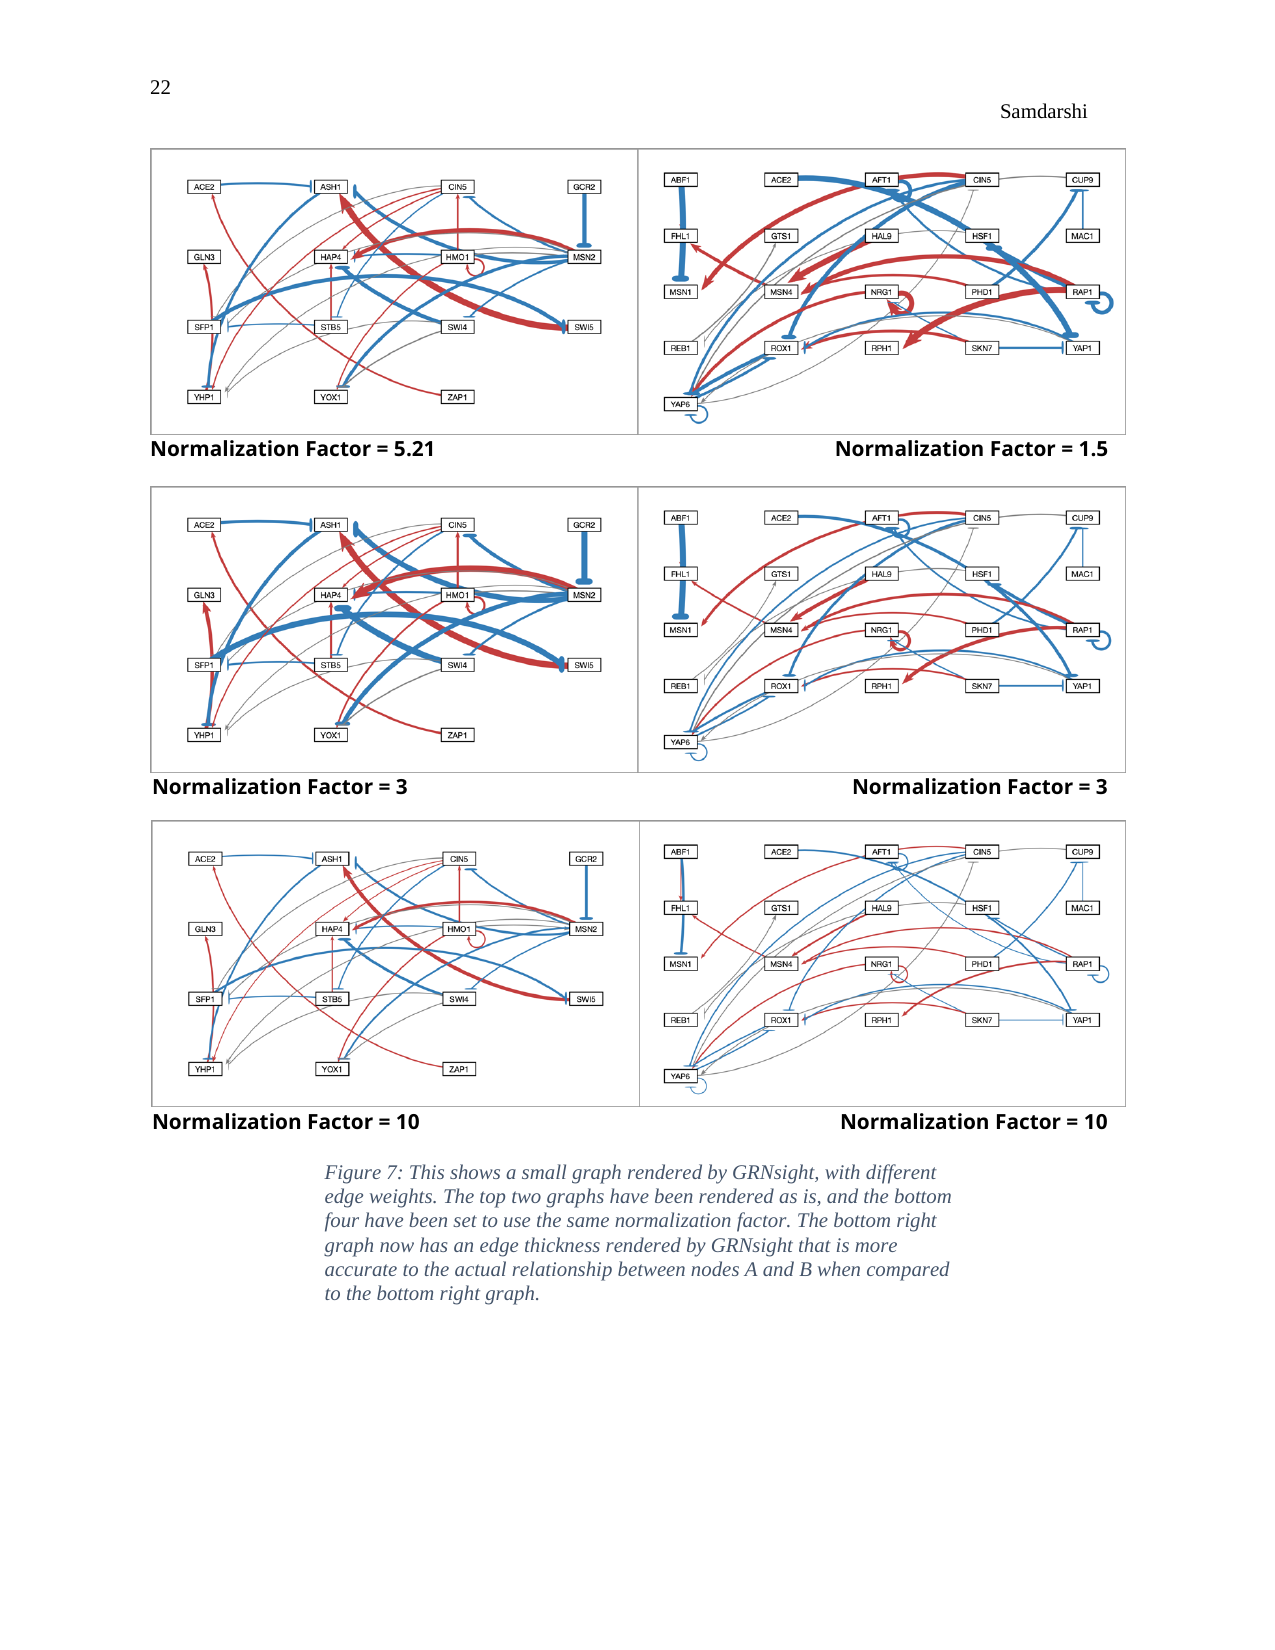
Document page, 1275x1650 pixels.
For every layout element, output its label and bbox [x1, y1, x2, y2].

picture [150, 148, 1126, 435]
picture [150, 486, 1126, 773]
picture [151, 820, 1126, 1107]
